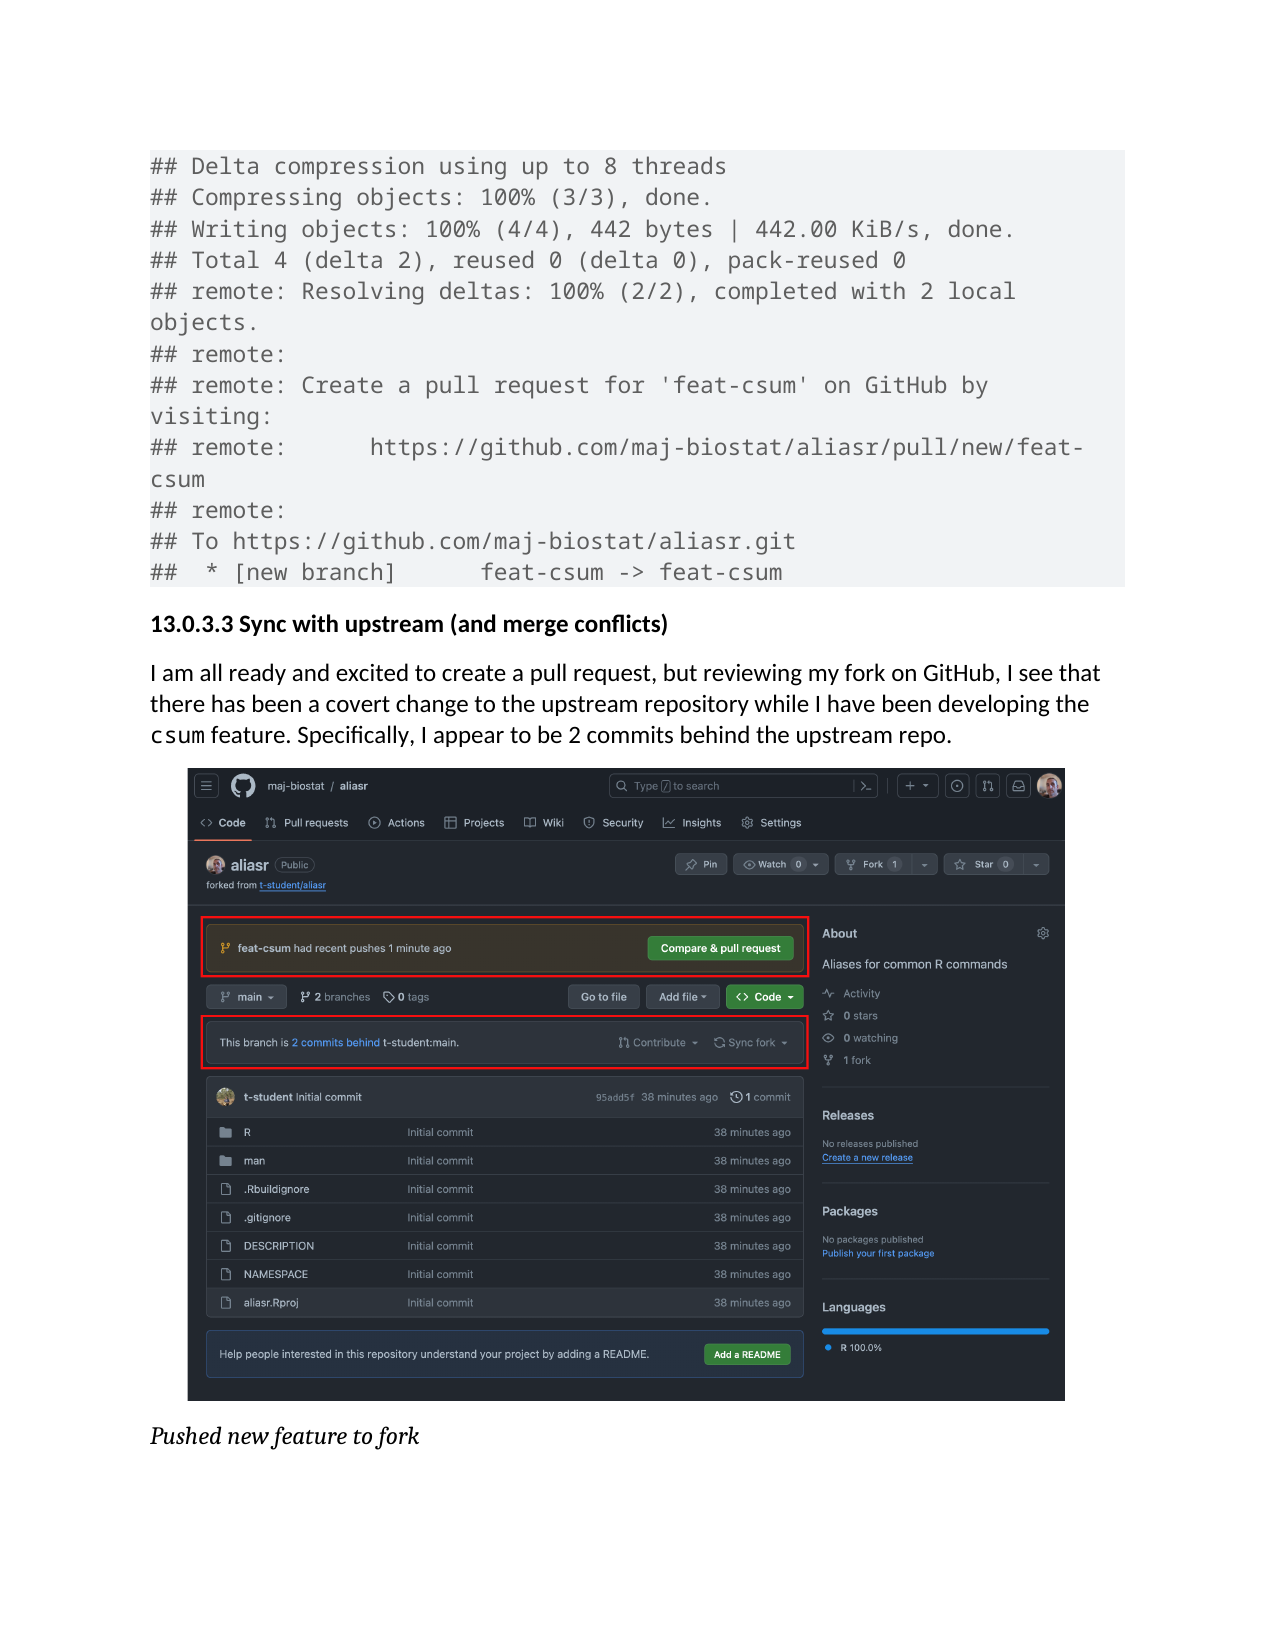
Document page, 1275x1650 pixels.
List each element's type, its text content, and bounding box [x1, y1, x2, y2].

subtitle 13.0.3.3 Sync with upstream (and merge conflicts) [150, 608, 1125, 639]
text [150, 150, 1125, 587]
text I am all ready and excited to create a pull request, but reviewing my fork on GitHub, I see that there has been a covert change to the upstream repository while I have been developing the csum feature. Specifically, I appear to be 2 commits behind the upstream repo. [150, 658, 1125, 750]
picture [187, 768, 1065, 1401]
table_header Pushed new feature to fork [139, 769, 1114, 1463]
